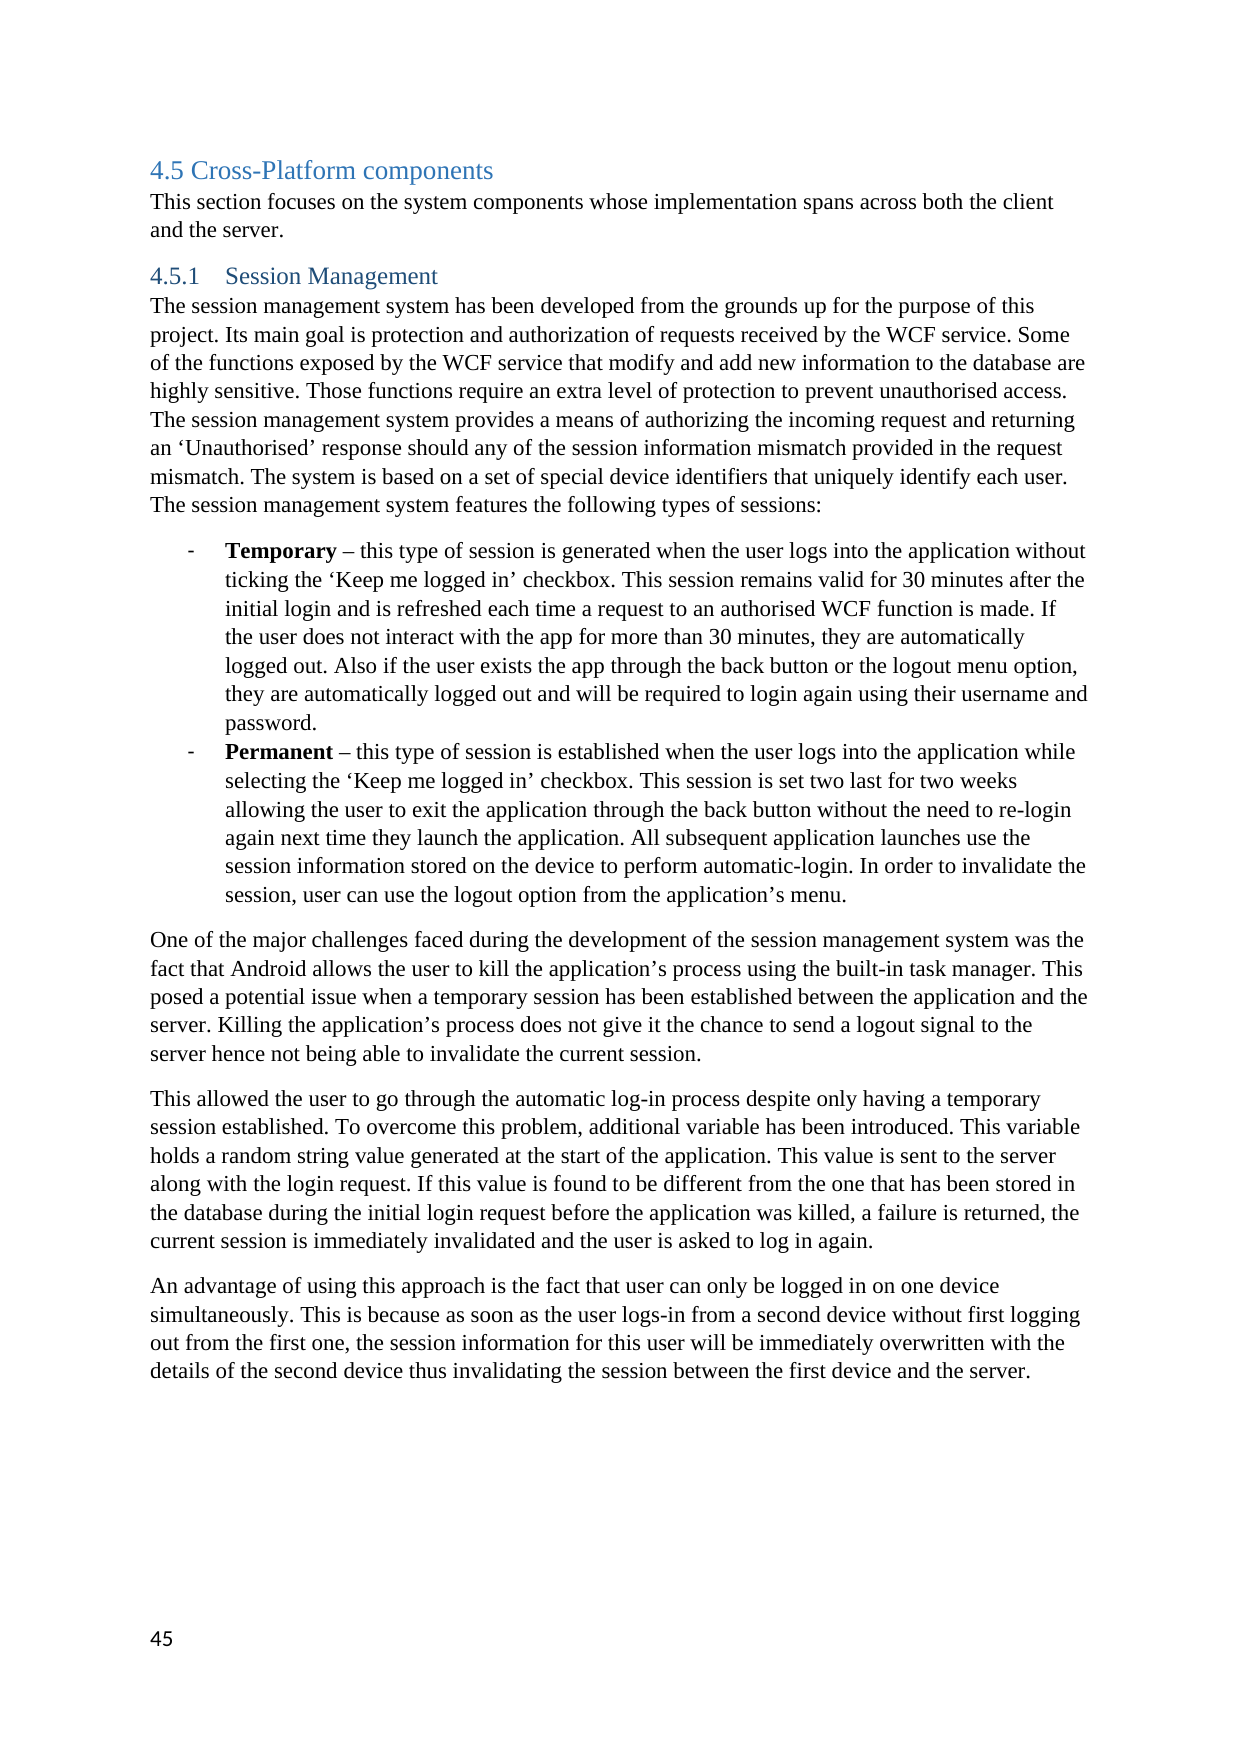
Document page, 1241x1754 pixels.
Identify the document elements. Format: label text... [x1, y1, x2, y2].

text This allowed the user to go through the automatic log-in process despite only having a temporary session established. To overcome this problem, additional variable has been introduced. This variable holds a random string value generated at the start of the application. This value is sent to the server along with the login request. If this value is found to be different from the one that has been stored in the database during the initial login request before the application was killed, a failure is returned, the current session is immediately invalidated and the user is asked to log in again. [150, 1085, 1090, 1253]
list Temporary – this type of session is generated when the user logs into the application without ticking the ‘Keep me logged in’ checkbox. This session remains valid for 30 minutes after the initial login and is refreshed each time a request to an authorised WCF function is made. If the user does not interact with the app for more than 30 minutes, they are automatically logged out. Also if the user exists the app through the back button or the logout menu option, they are automatically logged out and will be required to login again using their username and password. [187, 536, 1090, 735]
text This section focuses on the system components whose implementation spans across both the client and the server. [150, 188, 1090, 242]
text One of the major challenges faced during the development of the session management system was the fact that Android allows the user to kill the application’s process using the built-in task manager. This posed a potential issue when a temporary session has been established between the application and the server. Killing the application’s process does not give it the chance to send a logout signal to the server hence not being able to invalidate the current session. [150, 926, 1090, 1066]
subtitle Session Management [150, 261, 1090, 290]
text An advantage of using this approach is the fact that user can only be logged in on one device simultaneously. This is because as soon as the user logs-in from a second device without first logging out from the first one, the session information for this user will be immediately overwritten with the details of the second device thus invalidating the session between the first device and the server. [150, 1272, 1090, 1384]
list Permanent – this type of session is established when the user logs into the application while selecting the ‘Keep me logged in’ checkbox. This session is set two last for two weeks allowing the user to exit the application through the back button without the need to re-login again next time they launch the application. All subsequent application launches use the session information stored on the device to perform automatic-login. In order to invalidate the session, user can use the logout option from the application’s menu. [187, 737, 1090, 907]
subtitle Cross-Platform components [150, 154, 1090, 185]
text The session management system has been developed from the grounds up for the purpose of this project. Its main goal is protection and authorization of requests received by the WCF service. Some of the functions exposed by the WCF service that modify and add new information to the database are highly sensitive. Those functions require an extra level of protection to prevent unauthorised access. The session management system provides a means of authorizing the incoming request and returning an ‘Unauthorised’ response should any of the session information mismatch provided in the request mismatch. The system is based on a set of special device identifiers that uniquely identify each user. The session management system features the following types of sessions: [150, 292, 1090, 518]
